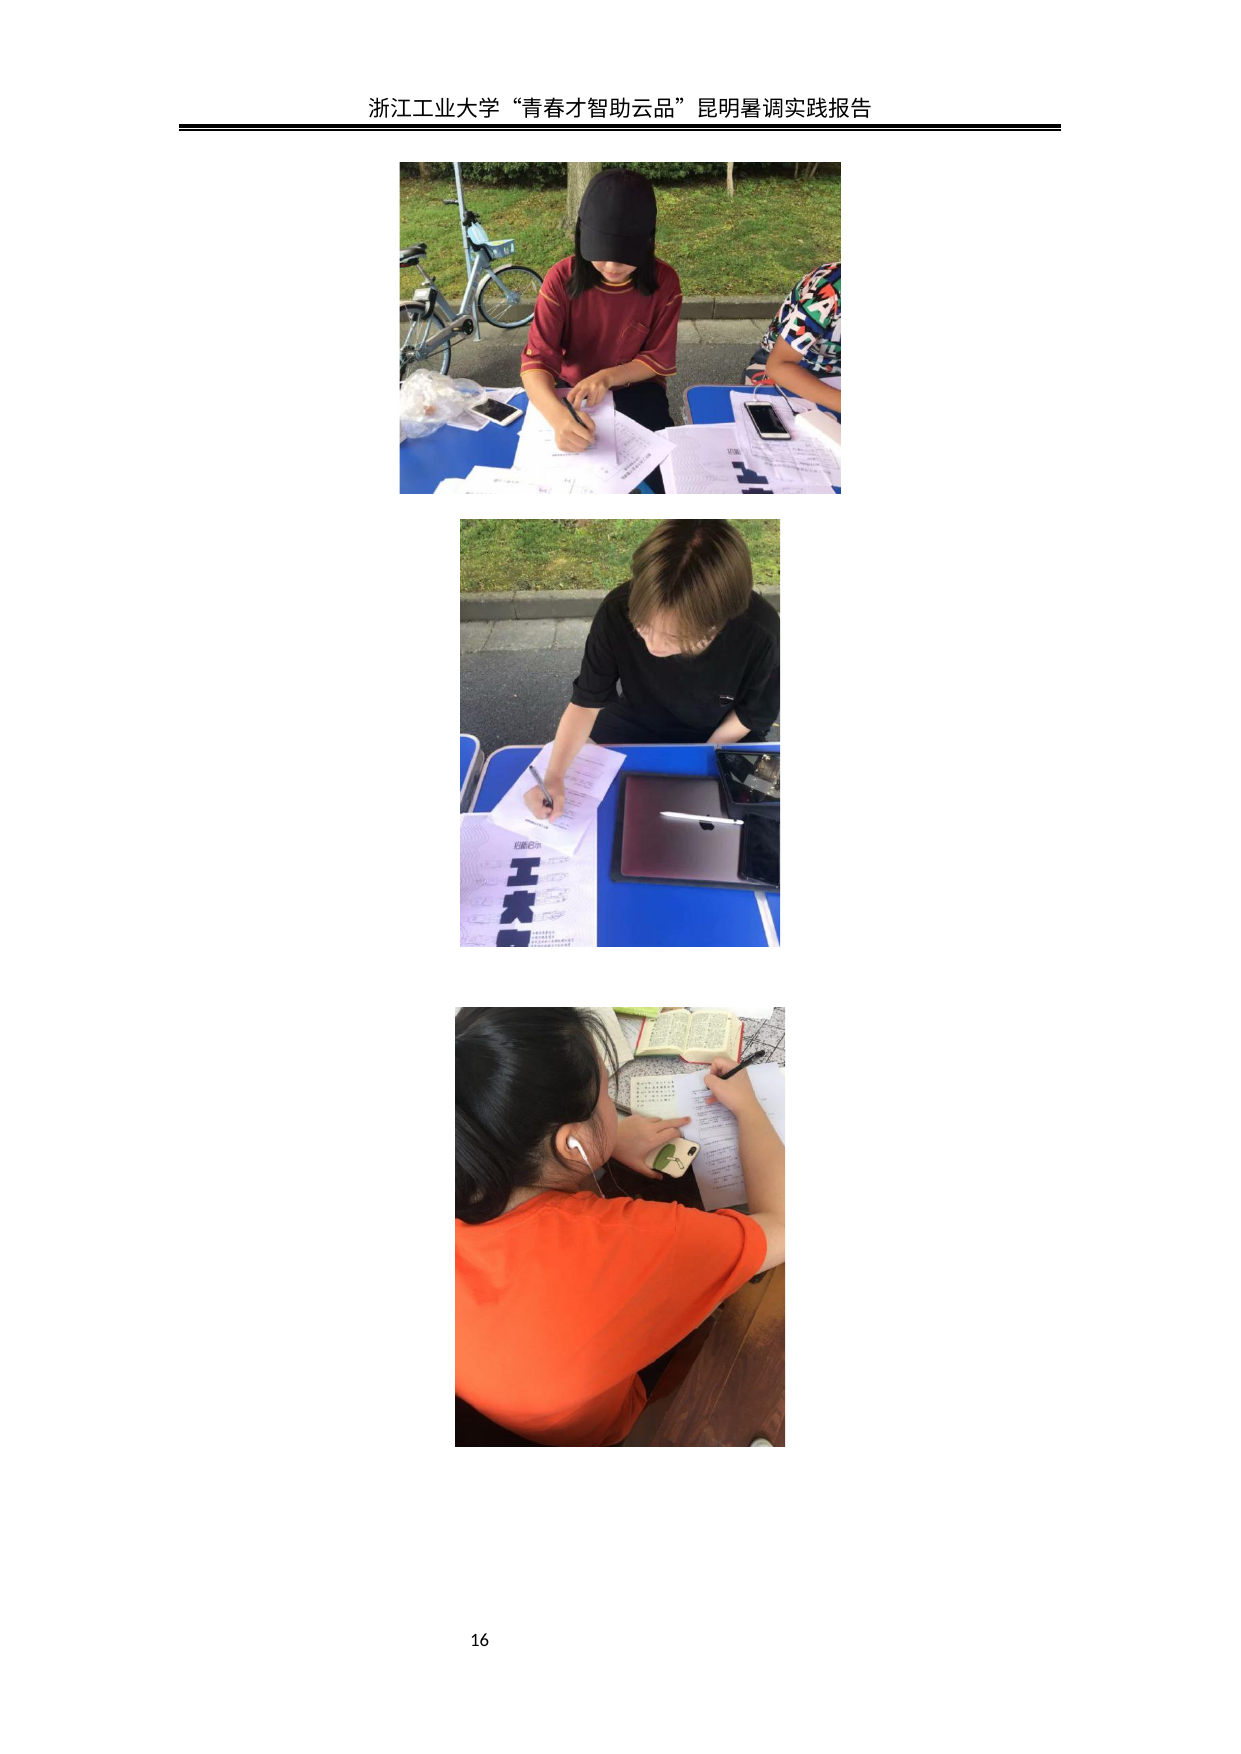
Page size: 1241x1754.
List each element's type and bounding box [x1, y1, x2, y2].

picture [460, 519, 780, 947]
picture [399, 162, 841, 494]
picture [455, 1007, 786, 1447]
